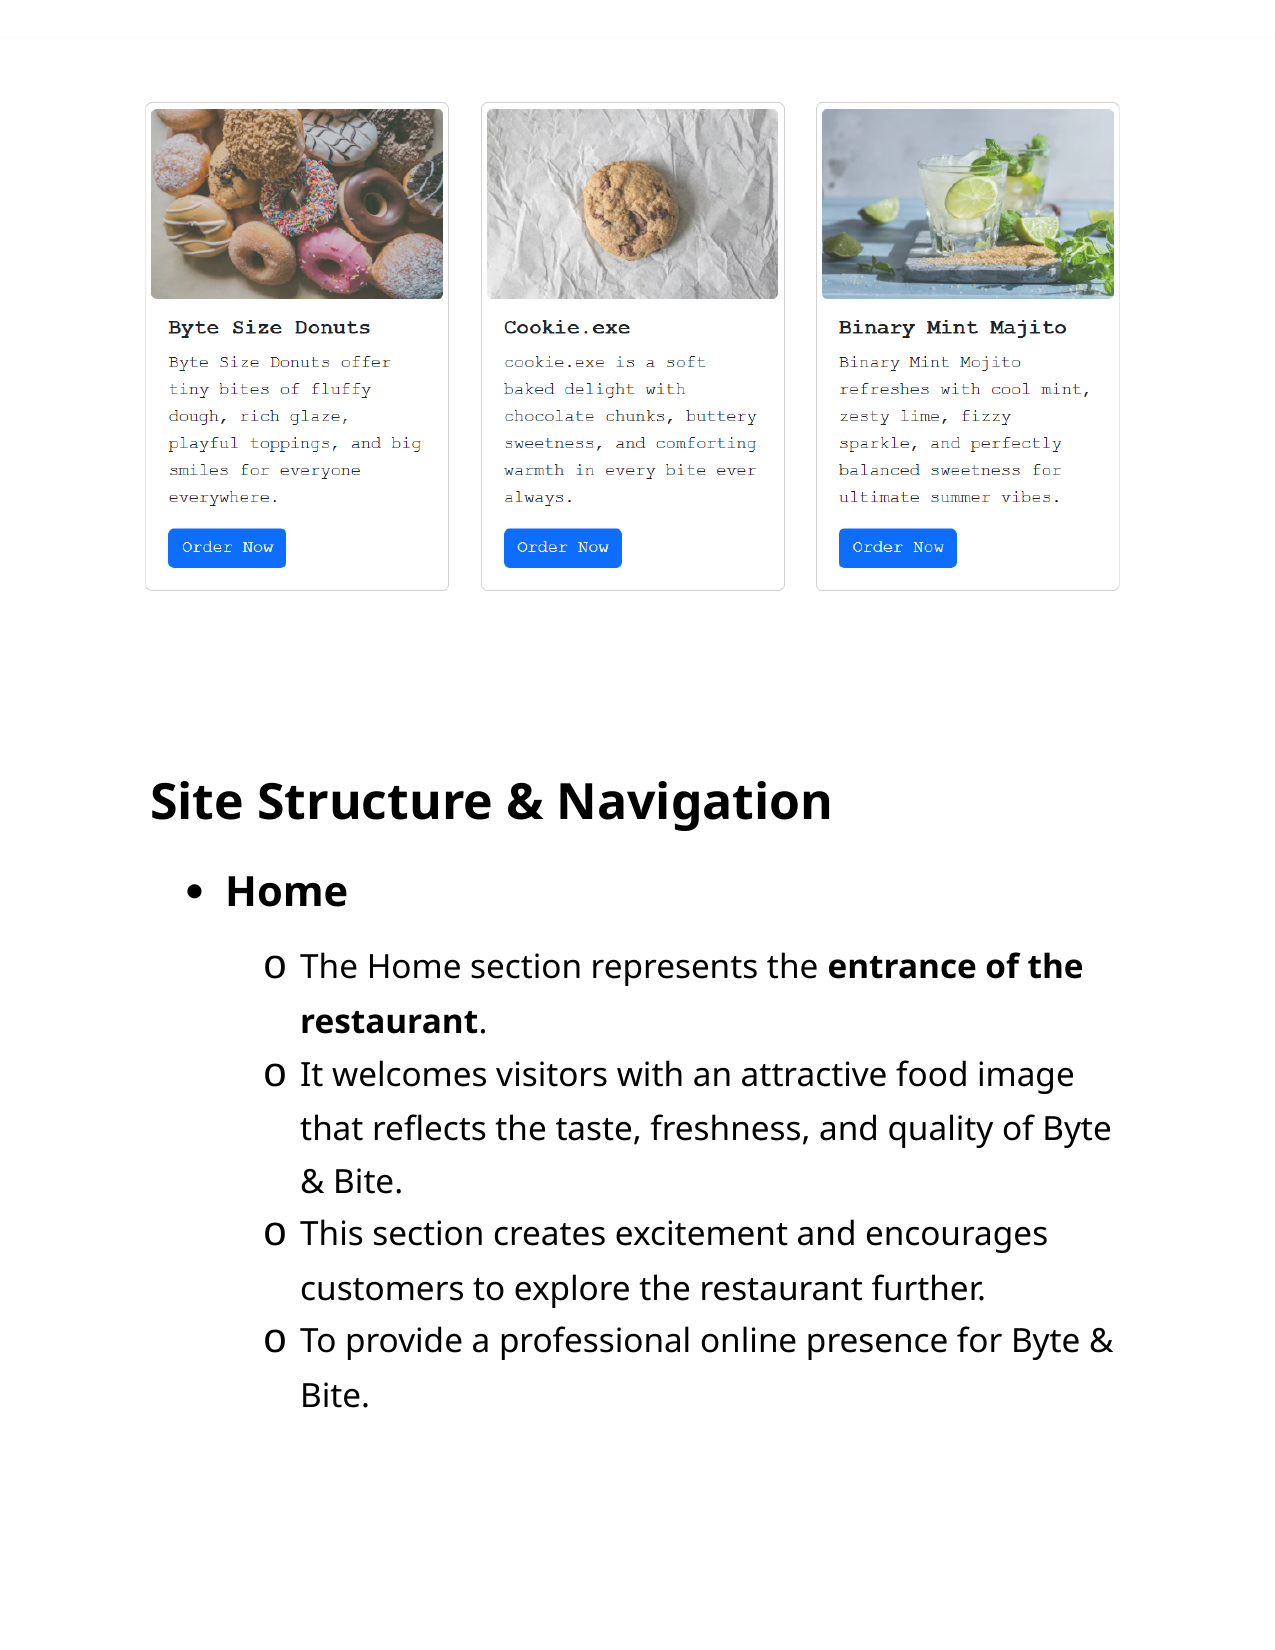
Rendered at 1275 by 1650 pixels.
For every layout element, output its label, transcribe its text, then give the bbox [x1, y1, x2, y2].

text Site Structure & Navigation [150, 766, 1125, 834]
list Home [187, 861, 1125, 918]
list The Home section represents the entrance of the restaurant. [262, 943, 1125, 1043]
picture [0, 36, 1275, 669]
list It welcomes visitors with an attractive food image that reflects the taste, freshness, and quality of Byte & Bite. [262, 1050, 1125, 1203]
list This section creates excitement and encourages customers to explore the restaurant further. [262, 1209, 1125, 1310]
list To provide a professional online presence for Byte & Bite. [262, 1317, 1125, 1417]
